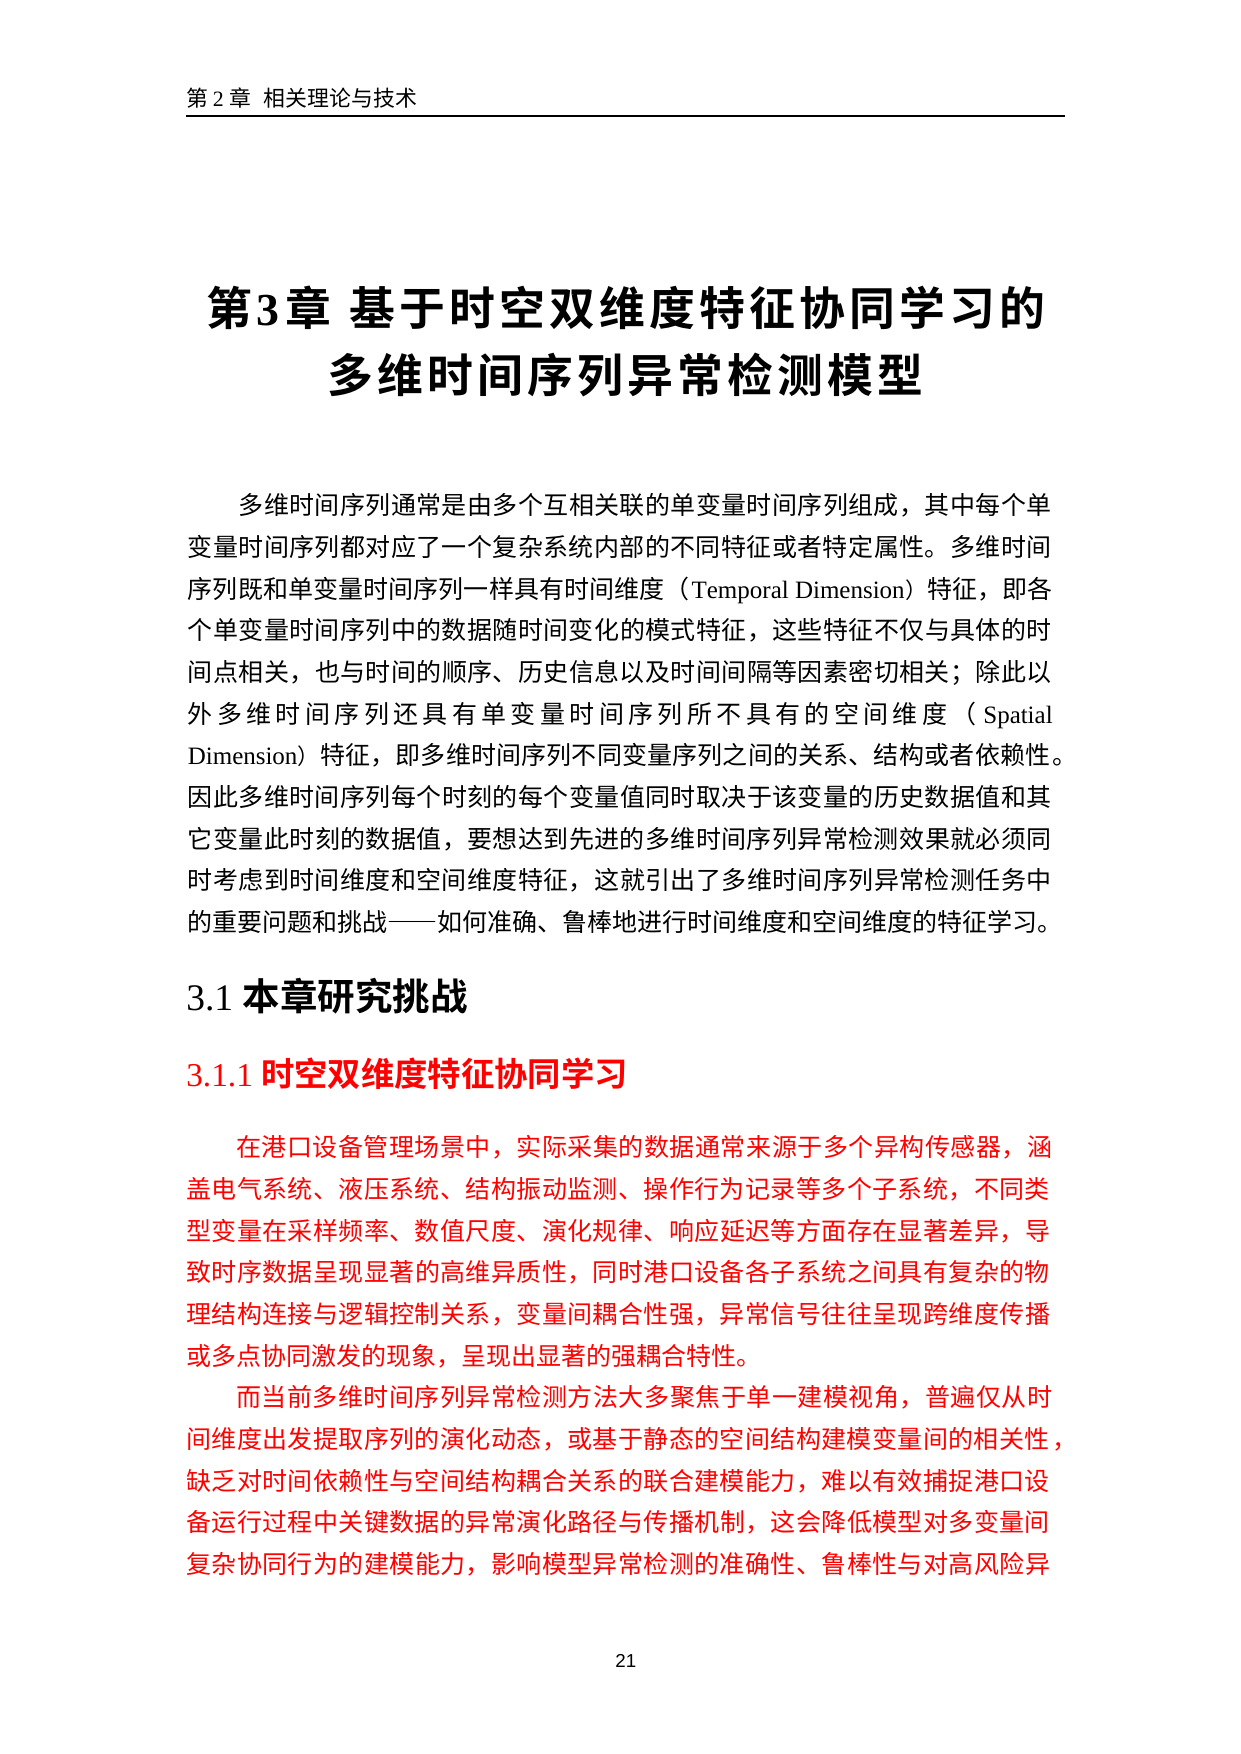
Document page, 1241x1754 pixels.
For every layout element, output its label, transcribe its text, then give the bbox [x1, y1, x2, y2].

subtitle 基于时空双维度特征协同学习的多维时间序列异常检测模型 [186, 273, 1065, 405]
subtitle 本章研究挑战 [186, 967, 1065, 1021]
text 在港口设备管理场景中，实际采集的数据通常来源于多个异构传感器，涵盖电气系统、液压系统、结构振动监测、操作行为记录等多个子系统，不同类型变量在采样频率、数值尺度、演化规律、响应延迟等方面存在显著差异，导致时序数据呈现显著的高维异质性，同时港口设备各子系统之间具有复杂的物理结构连接与逻辑控制关系，变量间耦合性强，异常信号往往呈现跨维度传播或多点协同激发的现象，呈现出显著的强耦合特性。 [186, 1123, 1053, 1373]
text 多维时间序列通常是由多个互相关联的单变量时间序列组成，其中每个单变量时间序列都对应了一个复杂系统内部的不同特征或者特定属性。多维时间序列既和单变量时间序列一样具有时间维度（Temporal Dimension）特征，即各个单变量时间序列中的数据随时间变化的模式特征，这些特征不仅与具体的时间点相关，也与时间的顺序、历史信息以及时间间隔等因素密切相关；除此以外多维时间序列还具有单变量时间序列所不具有的空间维度（Spatial Dimension）特征，即多维时间序列不同变量序列之间的关系、结构或者依赖性。因此多维时间序列每个时刻的每个变量值同时取决于该变量的历史数据值和其它变量此时刻的数据值，要想达到先进的多维时间序列异常检测效果就必须同时考虑到时间维度和空间维度特征，这就引出了多维时间序列异常检测任务中的重要问题和挑战——如何准确、鲁棒地进行时间维度和空间维度的特征学习。 [188, 481, 1053, 940]
subtitle 时空双维度特征协同学习 [186, 1048, 1065, 1096]
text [186, 1373, 1053, 1582]
